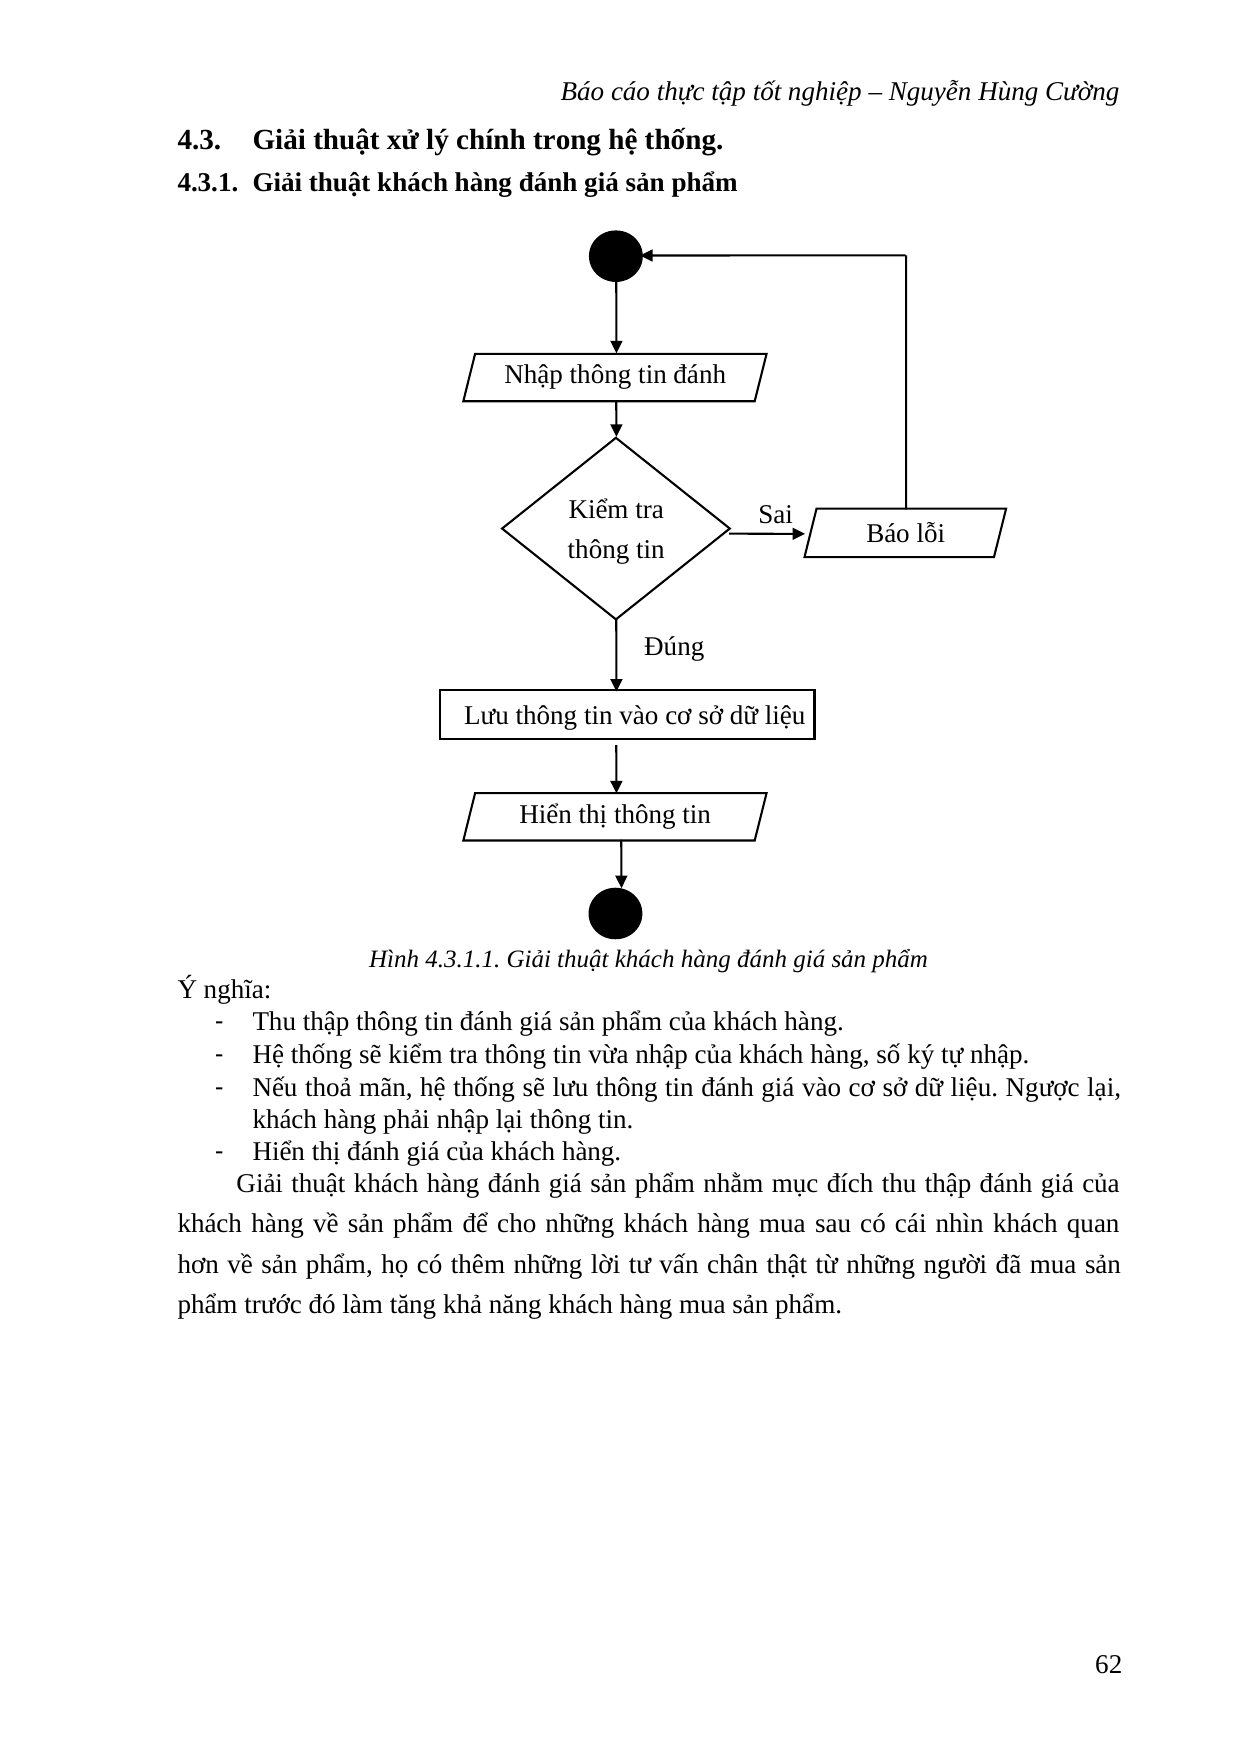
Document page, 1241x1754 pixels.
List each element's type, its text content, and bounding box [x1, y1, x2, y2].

text Ý nghĩa: [177, 973, 1122, 1004]
text Hình 4.3.1.1. Giải thuật khách hàng đánh giá sản phẩm [177, 228, 1122, 973]
list Nếu thoả mãn, hệ thống sẽ lưu thông tin đánh giá vào cơ sở dữ liệu. Ngược lại, khách hàng phải nhập lại thông tin. [215, 1070, 1122, 1134]
list Hệ thống sẽ kiểm tra thông tin vừa nhập của khách hàng, số ký tự nhập. [215, 1037, 1122, 1070]
subtitle Giải thuật xử lý chính trong hệ thống. [177, 122, 1122, 156]
text Giải thuật khách hàng đánh giá sản phẩm nhằm mục đích thu thập đánh giá của khách hàng về sản phẩm để cho những khách hàng mua sau có cái nhìn khách quan hơn về sản phẩm, họ có thêm những lời tư vấn chân thật từ những người đã mua sản phẩm trước đó làm tăng khả năng khách hàng mua sản phẩm. [177, 1167, 1122, 1319]
list Thu thập thông tin đánh giá sản phẩm của khách hàng. [215, 1004, 1122, 1037]
list Giải thuật khách hàng đánh giá sản phẩm [177, 166, 1122, 197]
list Hiển thị đánh giá của khách hàng. [215, 1134, 1122, 1167]
